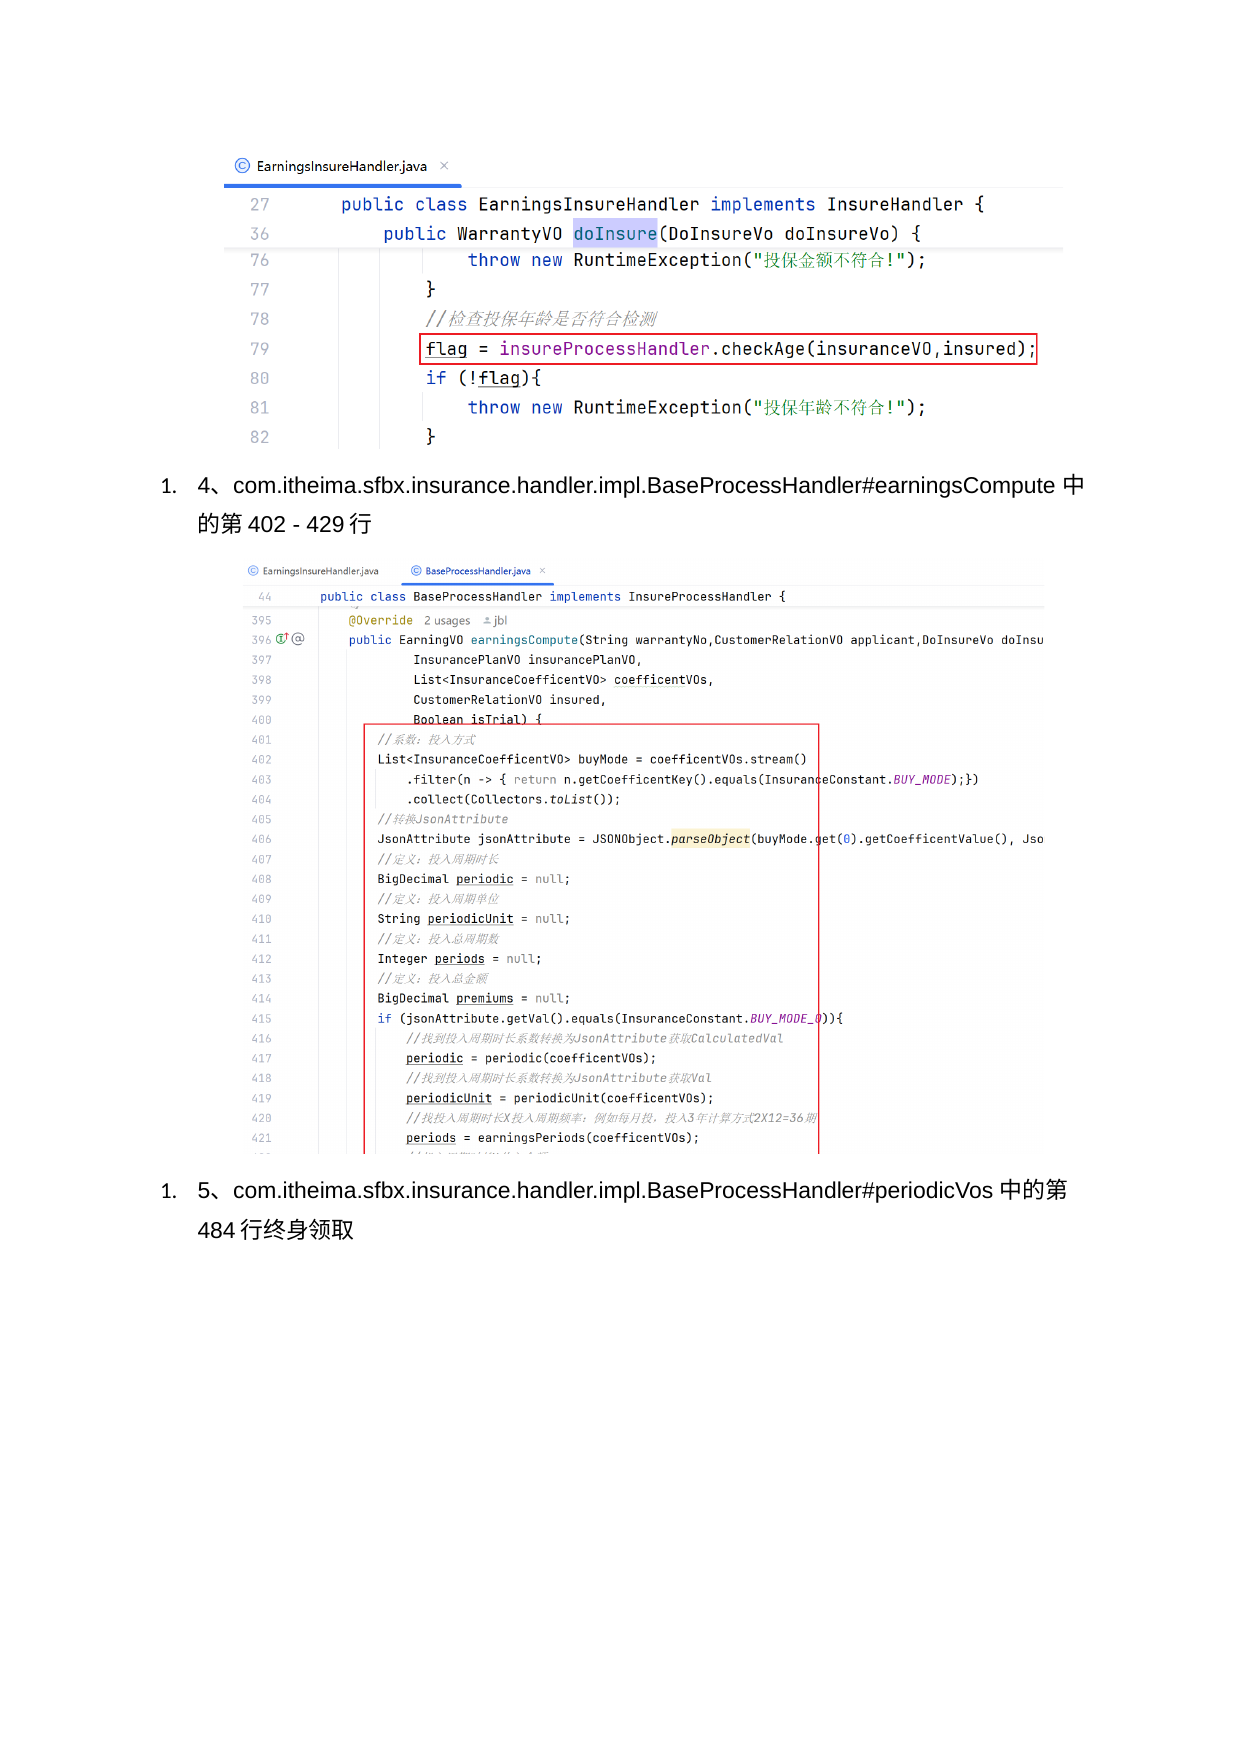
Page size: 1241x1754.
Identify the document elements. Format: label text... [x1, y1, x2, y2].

list 5、com.itheima.sfbx.insurance.handler.impl.BaseProcessHandler#periodicVos 中的第484行终身领取 [160, 1172, 1090, 1245]
picture [224, 150, 1064, 449]
picture [242, 558, 1045, 1154]
list 4、com.itheima.sfbx.insurance.handler.impl.BaseProcessHandler#earningsCompute 中的第402 - 429行 [160, 466, 1090, 539]
